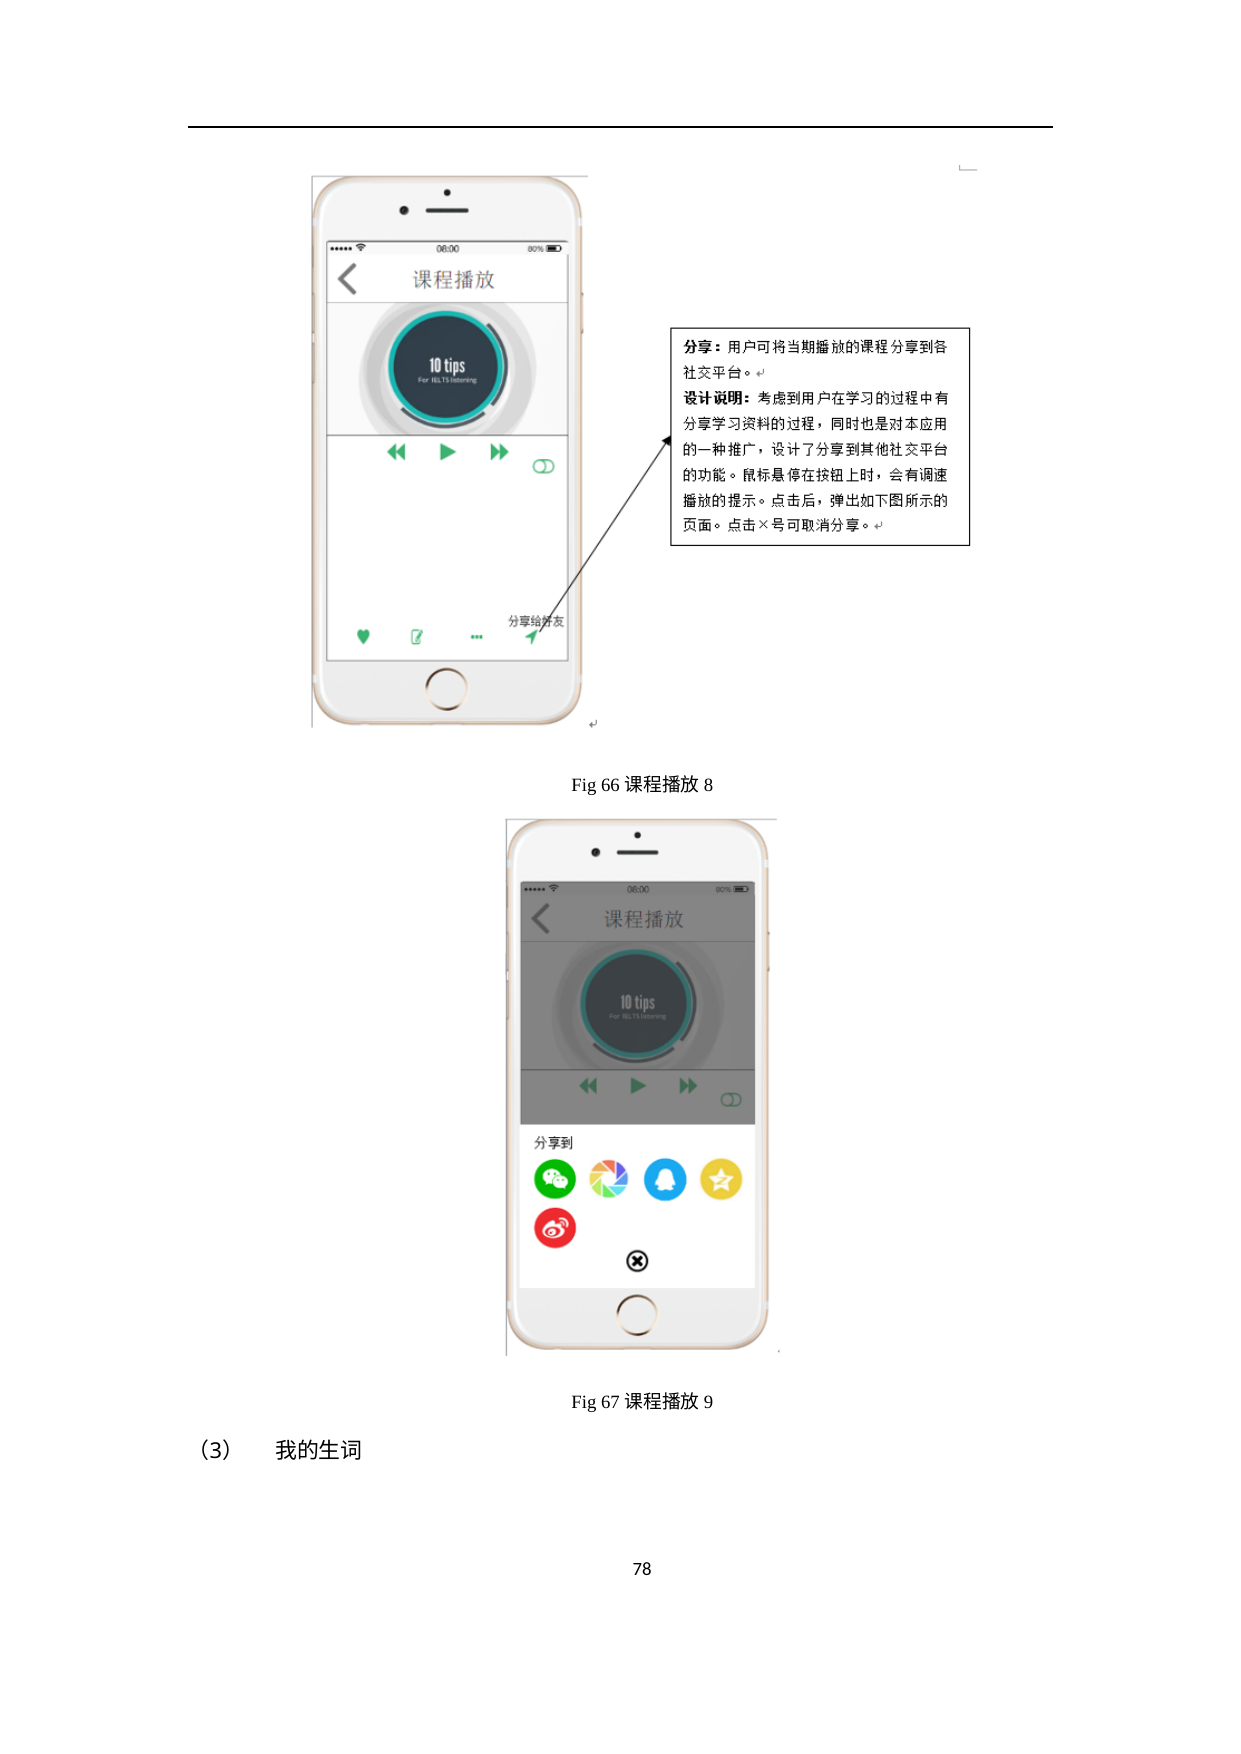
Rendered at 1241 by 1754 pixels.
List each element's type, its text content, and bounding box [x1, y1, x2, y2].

title 我的生词 [187, 1433, 1053, 1466]
picture [504, 815, 780, 1358]
picture [306, 165, 978, 731]
